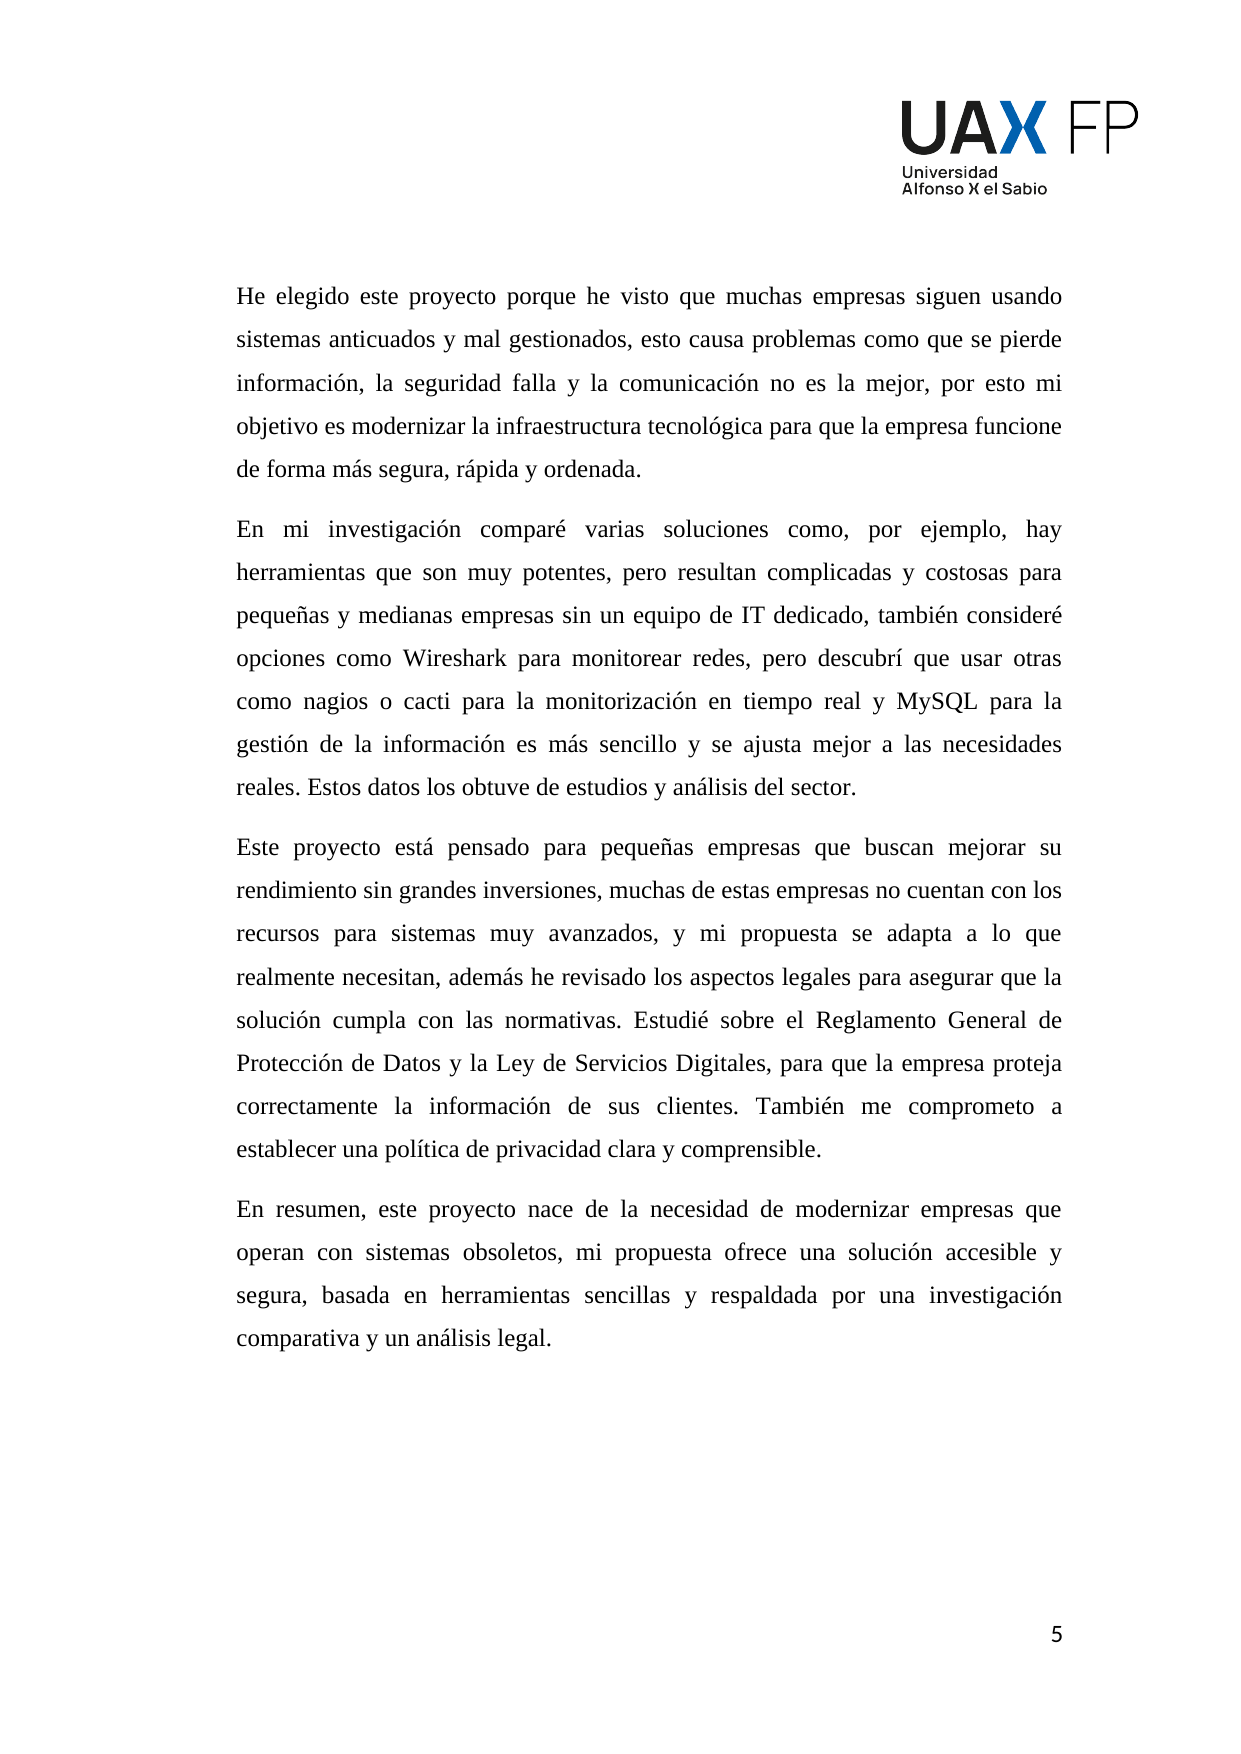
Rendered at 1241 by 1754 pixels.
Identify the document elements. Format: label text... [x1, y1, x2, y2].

text He elegido este proyecto porque he visto que muchas empresas siguen usando sistemas anticuados y mal gestionados, esto causa problemas como que se pierde información, la seguridad falla y la comunicación no es la mejor, por esto mi objetivo es modernizar la infraestructura tecnológica para que la empresa funcione de forma más segura, rápida y ordenada. [236, 281, 1063, 483]
picture [875, 75, 1164, 221]
text Este proyecto está pensado para pequeñas empresas que buscan mejorar su rendimiento sin grandes inversiones, muchas de estas empresas no cuentan con los recursos para sistemas muy avanzados, y mi propuesta se adapta a lo que realmente necesitan, además he revisado los aspectos legales para asegurar que la solución cumpla con las normativas. Estudié sobre el Reglamento General de Protección de Datos y la Ley de Servicios Digitales, para que la empresa proteja correctamente la información de sus clientes. También me comprometo a establecer una política de privacidad clara y comprensible. [236, 832, 1063, 1163]
text En resumen, este proyecto nace de la necesidad de modernizar empresas que operan con sistemas obsoletos, mi propuesta ofrece una solución accesible y segura, basada en herramientas sencillas y respaldada por una investigación comparativa y un análisis legal. [236, 1194, 1063, 1352]
text En mi investigación comparé varias soluciones como, por ejemplo, hay herramientas que son muy potentes, pero resultan complicadas y costosas para pequeñas y medianas empresas sin un equipo de IT dedicado, también consideré opciones como Wireshark para monitorear redes, pero descubrí que usar otras como nagios o cacti para la monitorización en tiempo real y MySQL para la gestión de la información es más sencillo y se ajusta mejor a las necesidades reales. Estos datos los obtuve de estudios y análisis del sector. [236, 514, 1063, 801]
